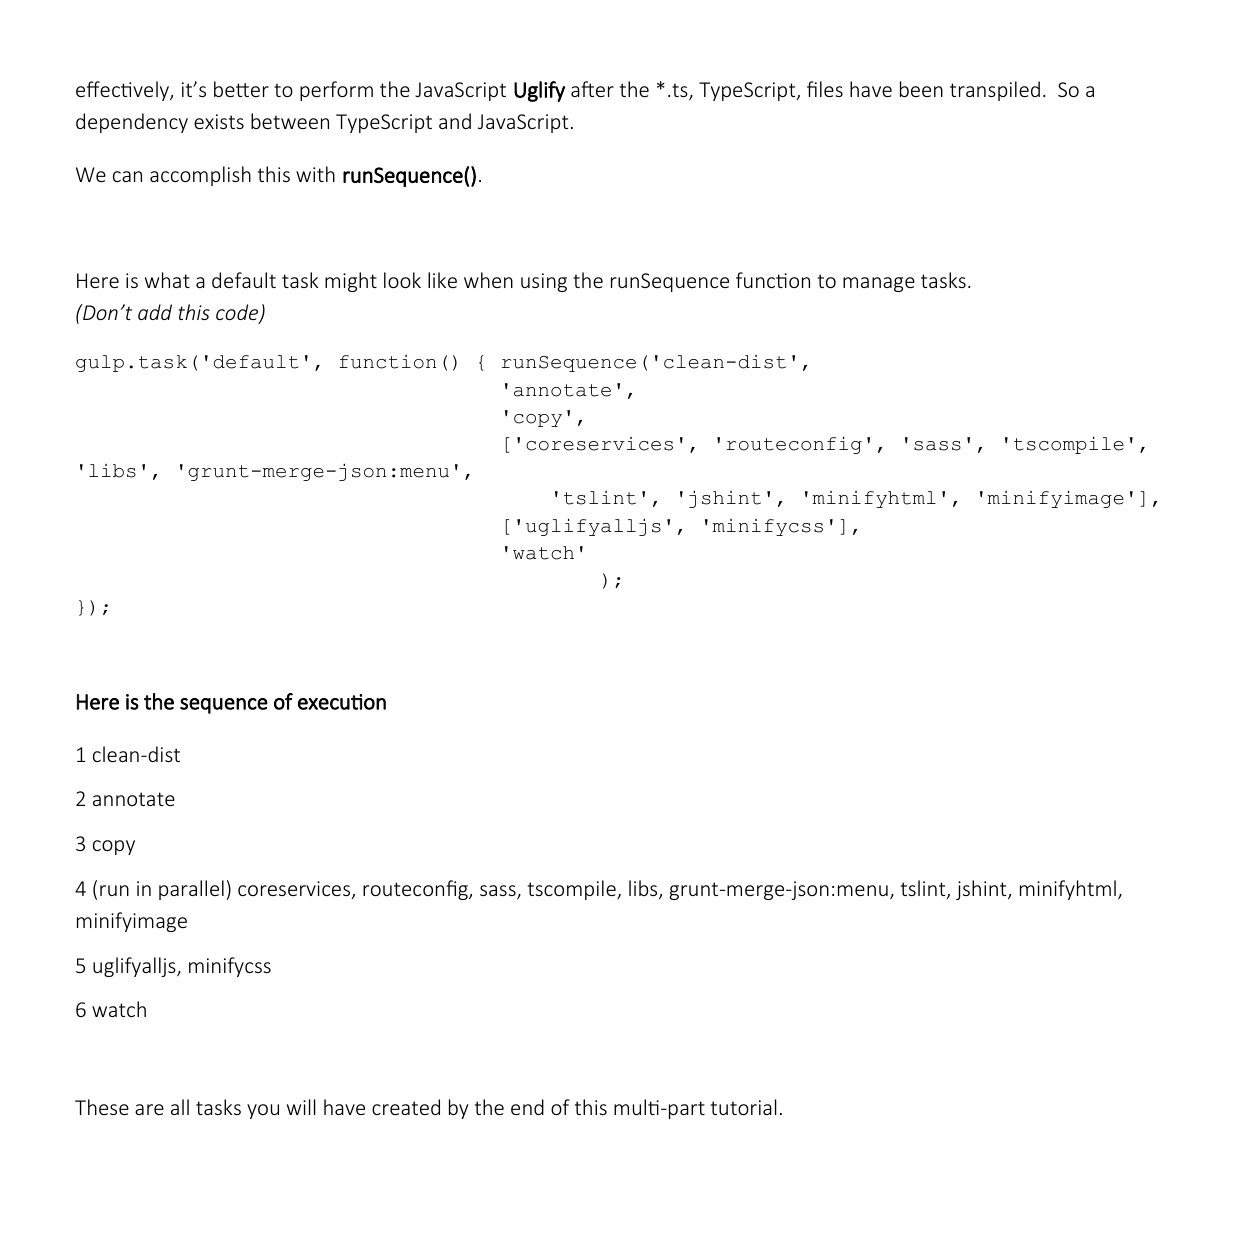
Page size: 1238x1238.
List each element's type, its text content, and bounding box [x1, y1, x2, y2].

text 'copy', [75, 406, 1162, 429]
text }); [75, 596, 1162, 620]
text Here is the sequence of execution [75, 687, 1162, 715]
text 2 annotate [75, 784, 1162, 812]
text 1 clean-dist [75, 740, 1162, 768]
text 6 watch [75, 995, 1162, 1023]
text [75, 75, 1162, 135]
text ['coreservices', 'routeconfig', 'sass', 'tscompile', 'libs', 'grunt-merge-json:menu', [75, 433, 1162, 484]
text 'watch' [75, 542, 1162, 565]
text 3 copy [75, 829, 1162, 857]
text 'tslint', 'jshint', 'minifyhtml', 'minifyimage'], [75, 487, 1162, 511]
text We can accomplish this with runSequence(). [75, 160, 1162, 188]
text 'annotate', [75, 379, 1162, 402]
text ); [75, 569, 1162, 593]
text 4 (run in parallel) coreservices, routeconfig, sass, tscompile, libs, grunt-merge-json:menu, tslint, jshint, minifyhtml, minifyimage [75, 874, 1162, 934]
text gulp.task('default', function() { runSequence('clean-dist', [75, 351, 1162, 375]
text 5 uglifyalljs, minifycss [75, 951, 1162, 979]
text ['uglifyalljs', 'minifycss'], [75, 514, 1162, 538]
text Here is what a default task might look like when using the runSequence function to manage tasks. (Don’t add this code) [75, 266, 1162, 326]
text These are all tasks you will have created by the end of this multi-part tutorial. [75, 1093, 1162, 1121]
